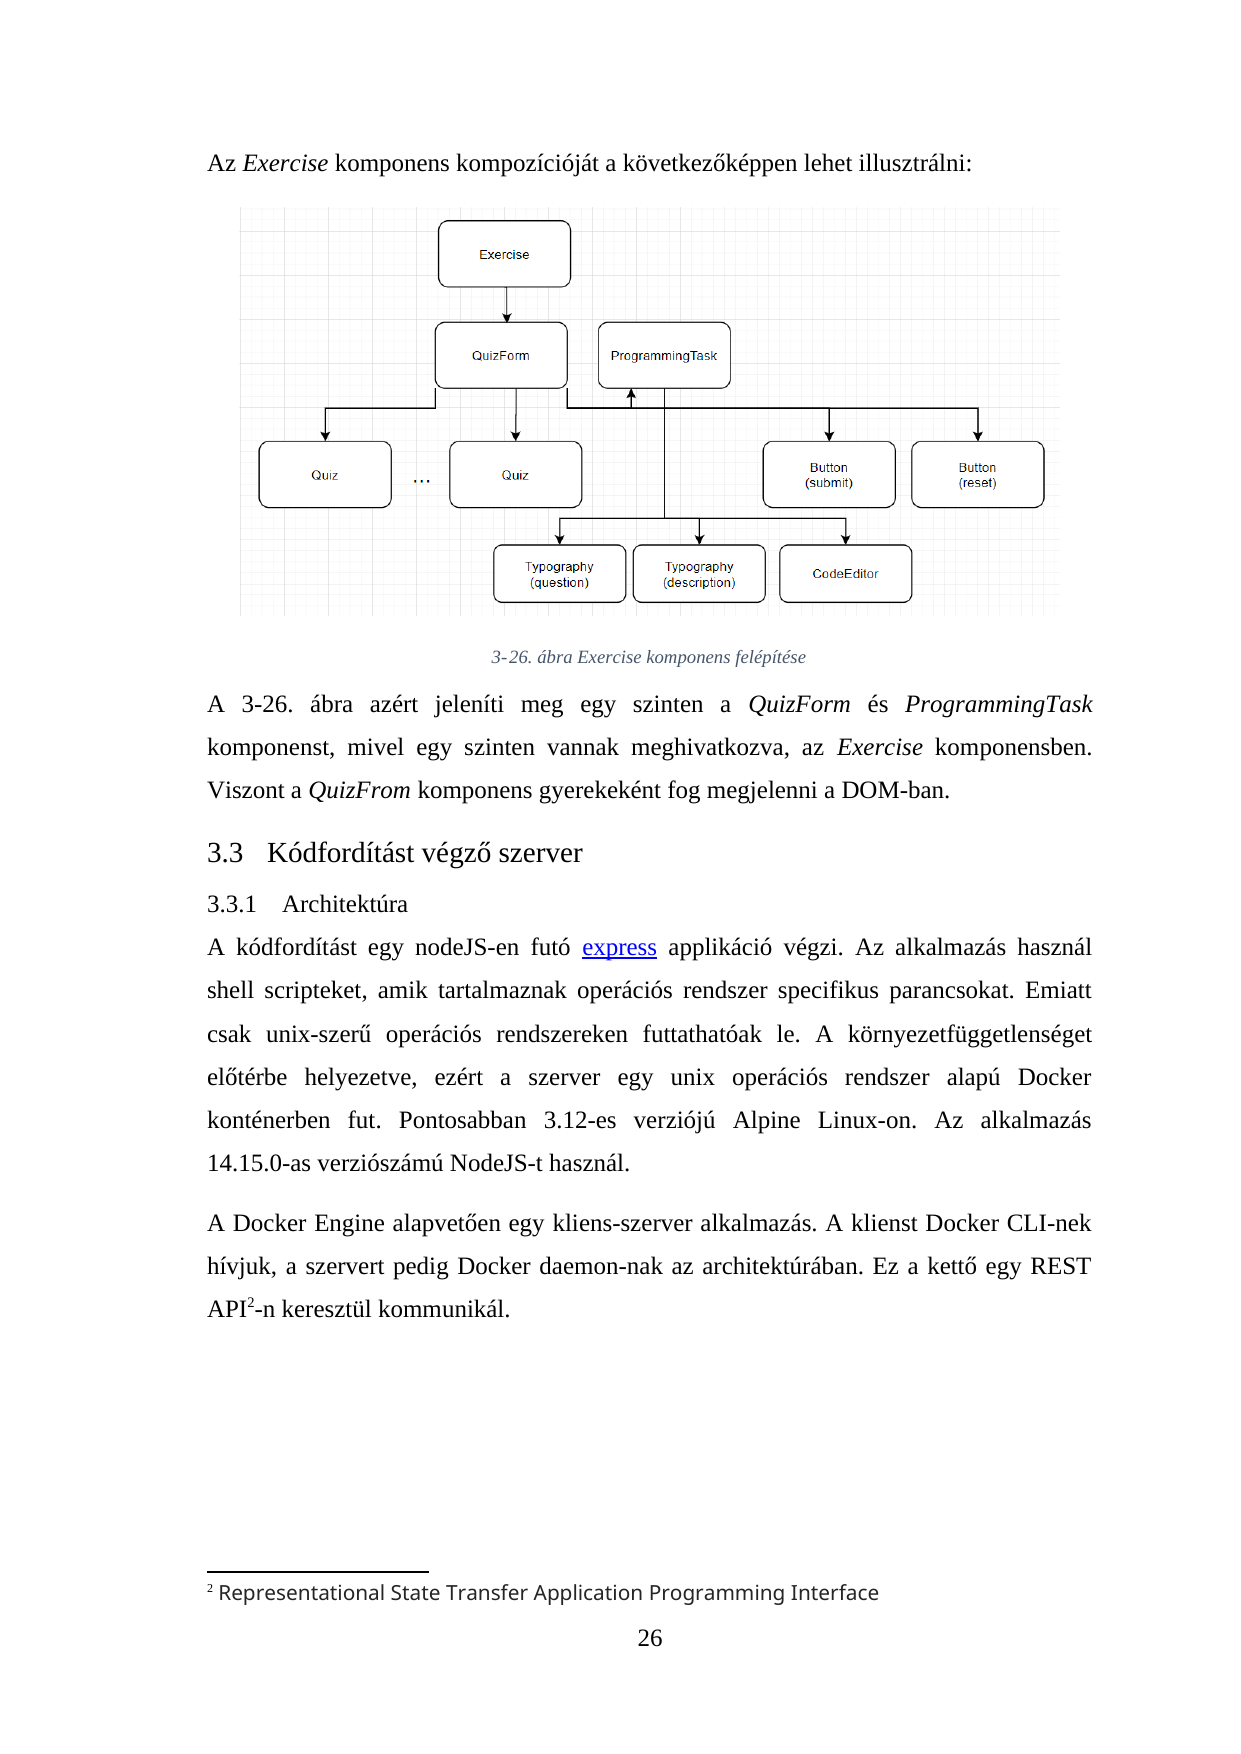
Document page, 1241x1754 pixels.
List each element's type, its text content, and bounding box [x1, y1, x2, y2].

picture [239, 207, 1060, 616]
text A Docker Engine alapvetően egy kliens-szerver alkalmazás. A klienst Docker CLI-nek hívjuk, a szervert pedig Docker daemon-nak az architektúrában. Ez a kettő egy REST API-n keresztül kommunikál. [207, 1208, 1092, 1323]
text A kódfordítást egy nodeJS-en futó express applikáció végzi. Az alkalmazás használ shell scripteket, amik tartalmaznak operációs rendszer specifikus parancsokat. Emiatt csak unix-szerű operációs rendszereken futtathatóak le. A környezetfüggetlenséget előtérbe helyezetve, ezért a szerver egy unix operációs rendszer alapú Docker konténerben fut. Pontosabban 3.12-es verziójú Alpine Linux-on. Az alkalmazás 14.15.0-as verziószámú NodeJS-t használ. [207, 932, 1092, 1177]
subtitle Kódfordítást végző szerver [207, 835, 1092, 868]
text Az Exercise komponens kompozícióját a következőképpen lehet illusztrálni: [207, 148, 1092, 176]
subtitle Architektúra [207, 889, 1092, 918]
